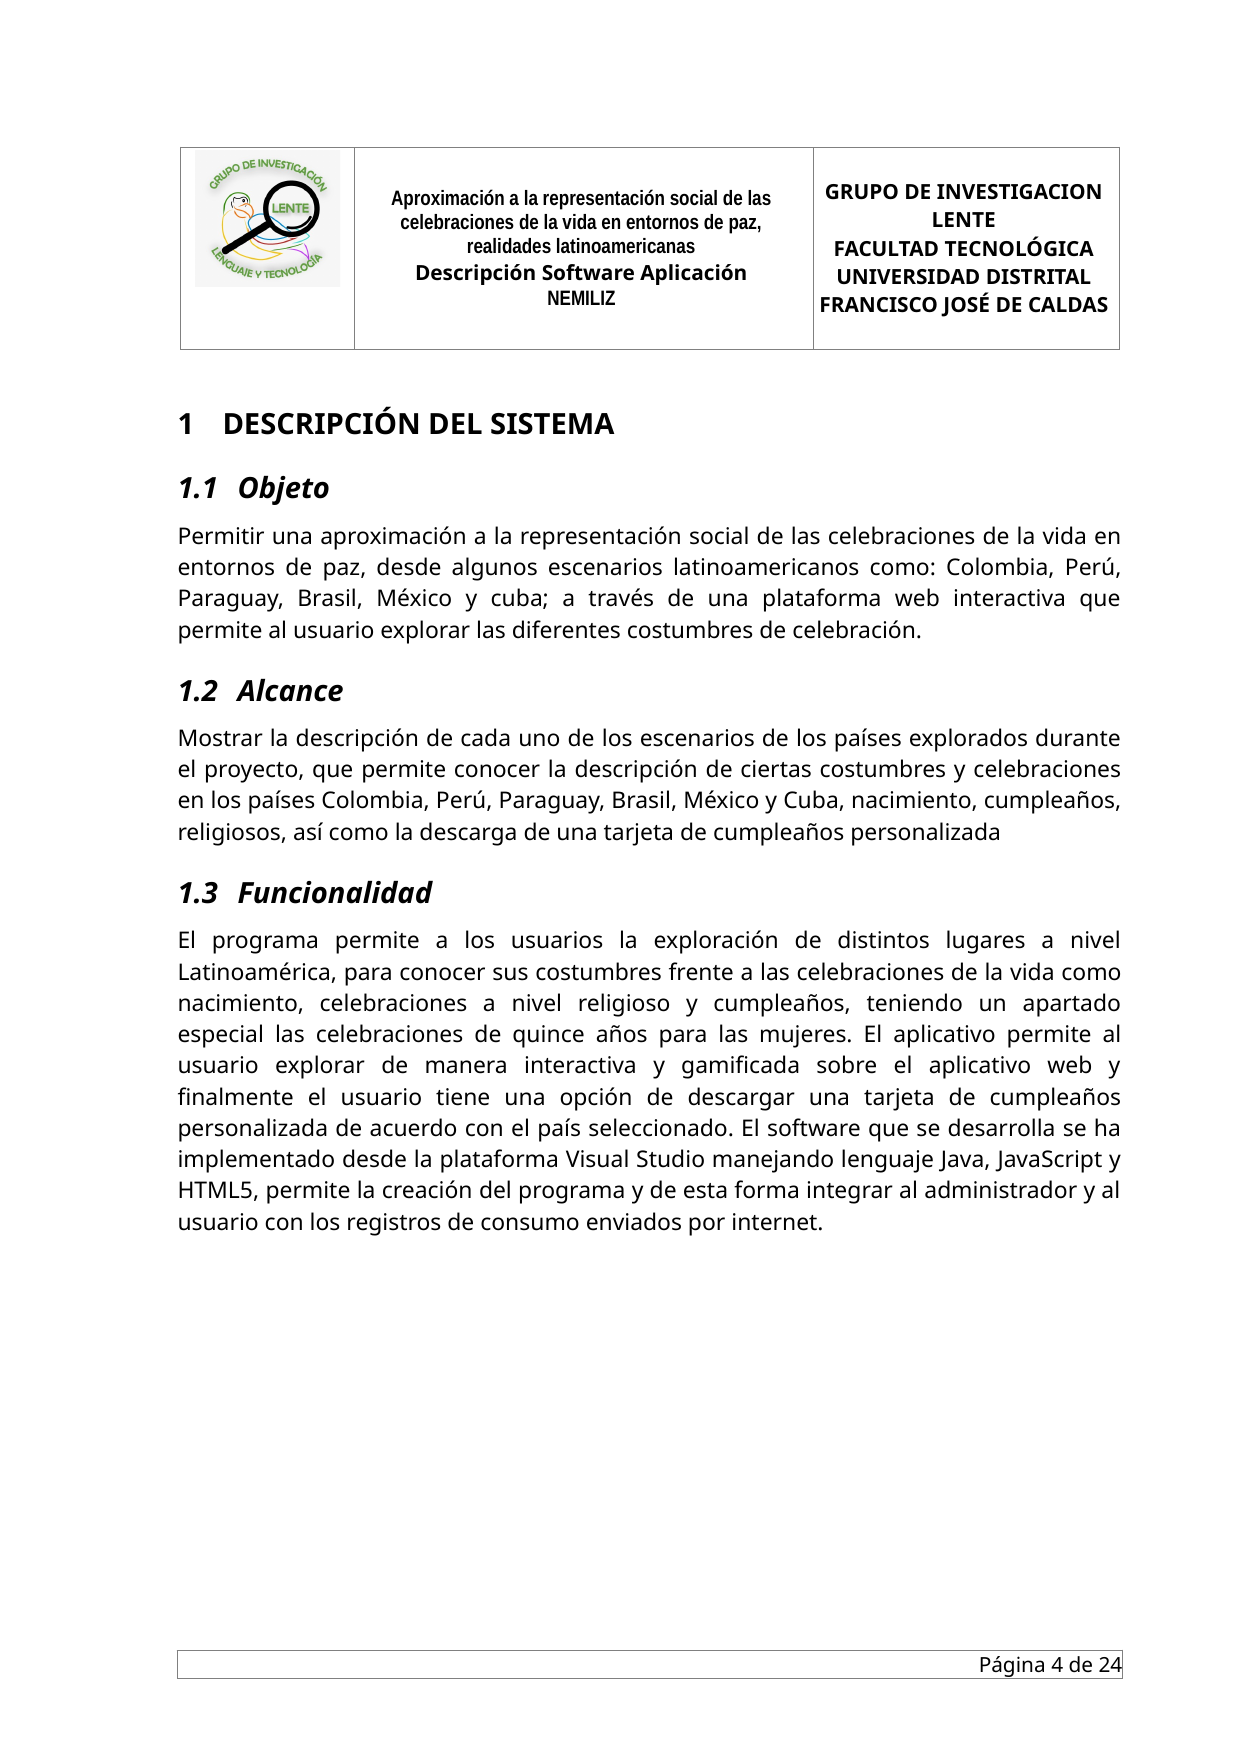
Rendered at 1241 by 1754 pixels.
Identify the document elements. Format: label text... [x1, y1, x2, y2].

subtitle Objeto [177, 468, 1122, 507]
text Permitir una aproximación a la representación social de las celebraciones de la vida en entornos de paz, desde algunos escenarios latinoamericanos como: Colombia, Perú, Paraguay, Brasil, México y cuba; a través de una plataforma web interactiva que permite al usuario explorar las diferentes costumbres de celebración. [177, 520, 1122, 645]
picture [195, 150, 340, 287]
subtitle Alcance [177, 670, 1122, 709]
text Mostrar la descripción de cada uno de los escenarios de los países explorados durante el proyecto, que permite conocer la descripción de ciertas costumbres y celebraciones en los países Colombia, Perú, Paraguay, Brasil, México y Cuba, nacimiento, cumpleaños, religiosos, así como la descarga de una tarjeta de cumpleaños personalizada [177, 722, 1122, 847]
subtitle DESCRIPCIÓN DEL SISTEMA [177, 403, 1122, 443]
subtitle Funcionalidad [177, 872, 1122, 912]
text El programa permite a los usuarios la exploración de distintos lugares a nivel Latinoamérica, para conocer sus costumbres frente a las celebraciones de la vida como nacimiento, celebraciones a nivel religioso y cumpleaños, teniendo un apartado especial las celebraciones de quince años para las mujeres. El aplicativo permite al usuario explorar de manera interactiva y gamificada sobre el aplicativo web y finalmente el usuario tiene una opción de descargar una tarjeta de cumpleaños personalizada de acuerdo con el país seleccionado. El software que se desarrolla se ha implementado desde la plataforma Visual Studio manejando lenguaje Java, JavaScript y HTML5, permite la creación del programa y de esta forma integrar al administrador y al usuario con los registros de consumo enviados por internet. [177, 924, 1122, 1237]
